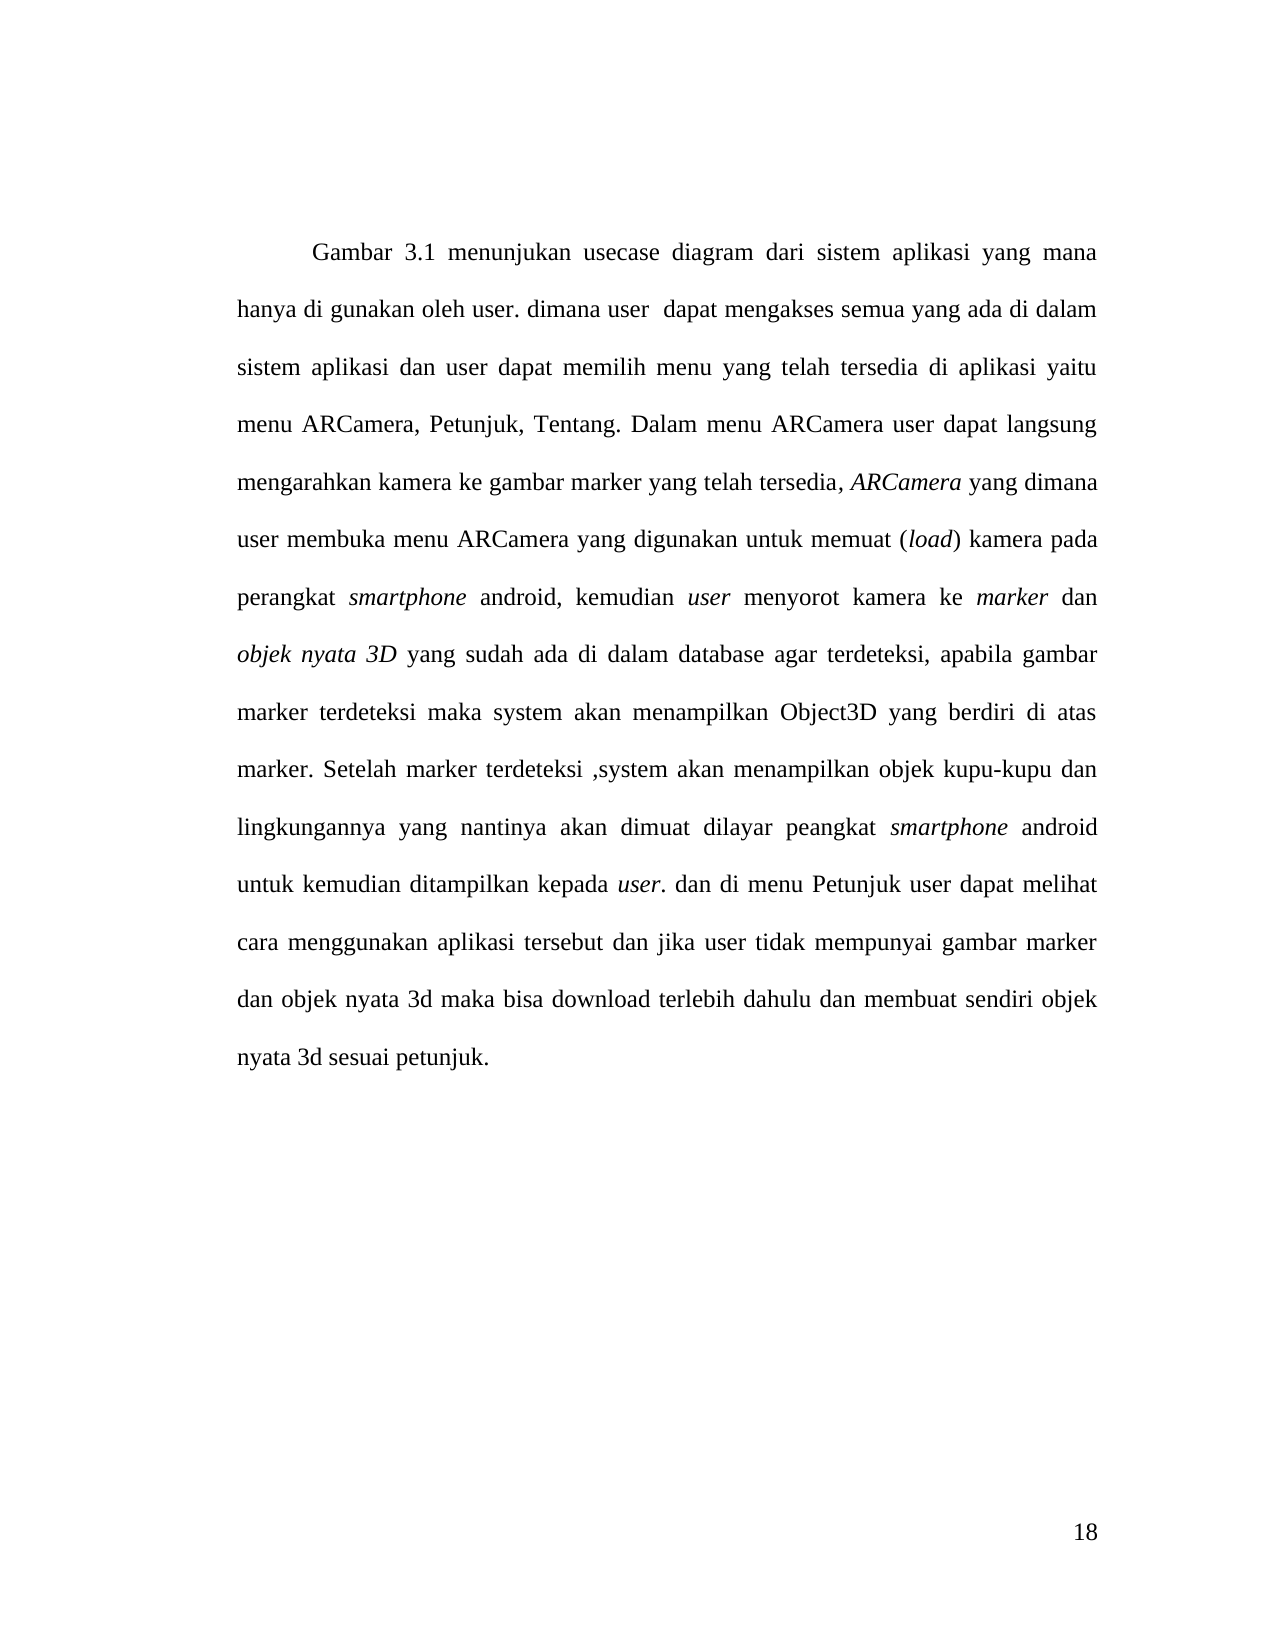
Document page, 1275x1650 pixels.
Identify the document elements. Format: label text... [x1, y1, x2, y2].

text Gambar 3.1 menunjukan usecase diagram dari sistem aplikasi yang mana hanya di gunakan oleh user. dimana user dapat mengakses semua yang ada di dalam sistem aplikasi dan user dapat memilih menu yang telah tersedia di aplikasi yaitu menu ARCamera, Petunjuk, Tentang. Dalam menu ARCamera user dapat langsung mengarahkan kamera ke gambar marker yang telah tersedia, ARCamera yang dimana user membuka menu ARCamera yang digunakan untuk memuat (load) kamera pada perangkat smartphone android, kemudian user menyorot kamera ke marker dan objek nyata 3D yang sudah ada di dalam database agar terdeteksi, apabila gambar marker terdeteksi maka system akan menampilkan Object3D yang berdiri di atas marker. Setelah marker terdeteksi ,system akan menampilkan objek kupu-kupu dan lingkungannya yang nantinya akan dimuat dilayar peangkat smartphone android untuk kemudian ditampilkan kepada user. dan di menu Petunjuk user dapat melihat cara menggunakan aplikasi tersebut dan jika user tidak mempunyai gambar marker dan objek nyata 3d maka bisa download terlebih dahulu dan membuat sendiri objek nyata 3d sesuai petunjuk. [237, 237, 1098, 1071]
